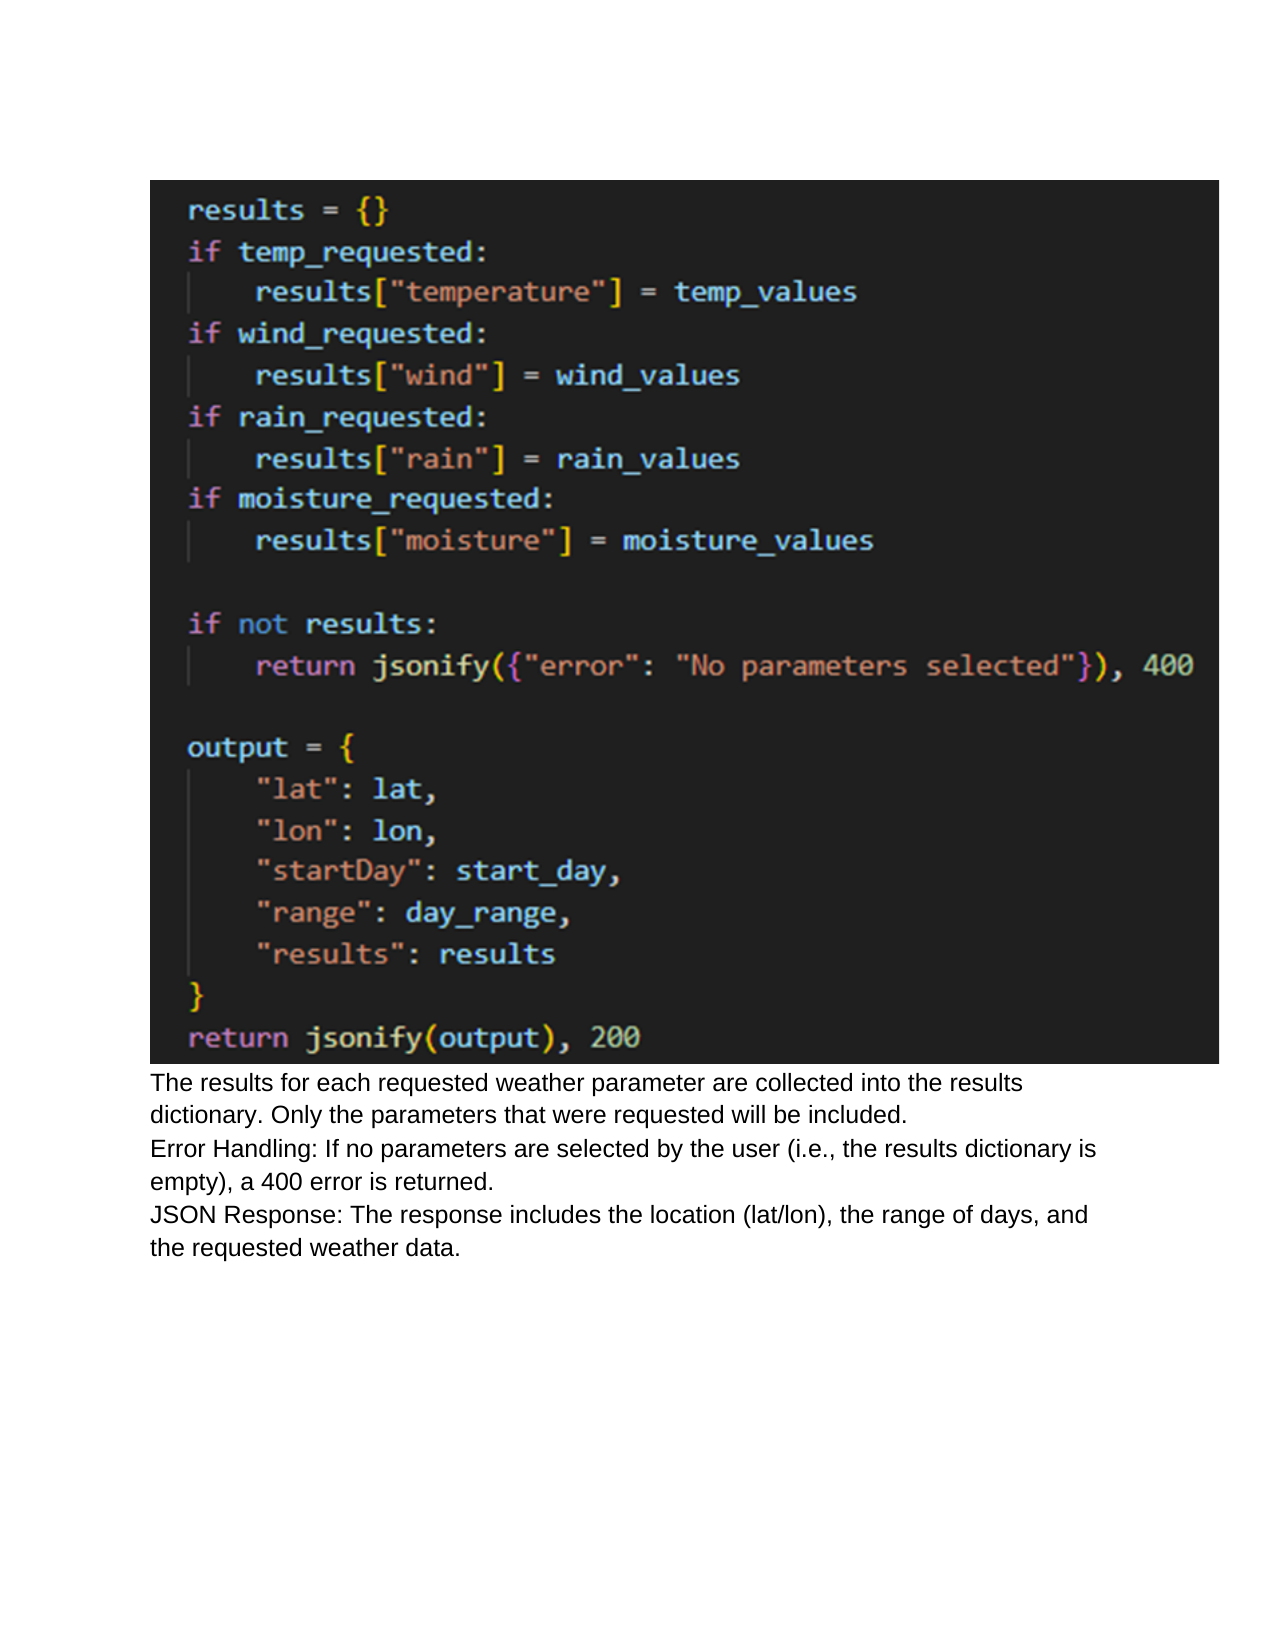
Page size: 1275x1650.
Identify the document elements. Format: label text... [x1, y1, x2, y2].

picture [150, 180, 1220, 1064]
text The results for each requested weather parameter are collected into the results dictionary. Only the parameters that were requested will be included. [150, 1067, 1125, 1129]
text Error Handling: If no parameters are selected by the user (i.e., the results dictionary is empty), a 400 error is returned. [150, 1133, 1125, 1195]
text JSON Response: The response includes the location (lat/lon), the range of days, and the requested weather data. [150, 1199, 1125, 1261]
